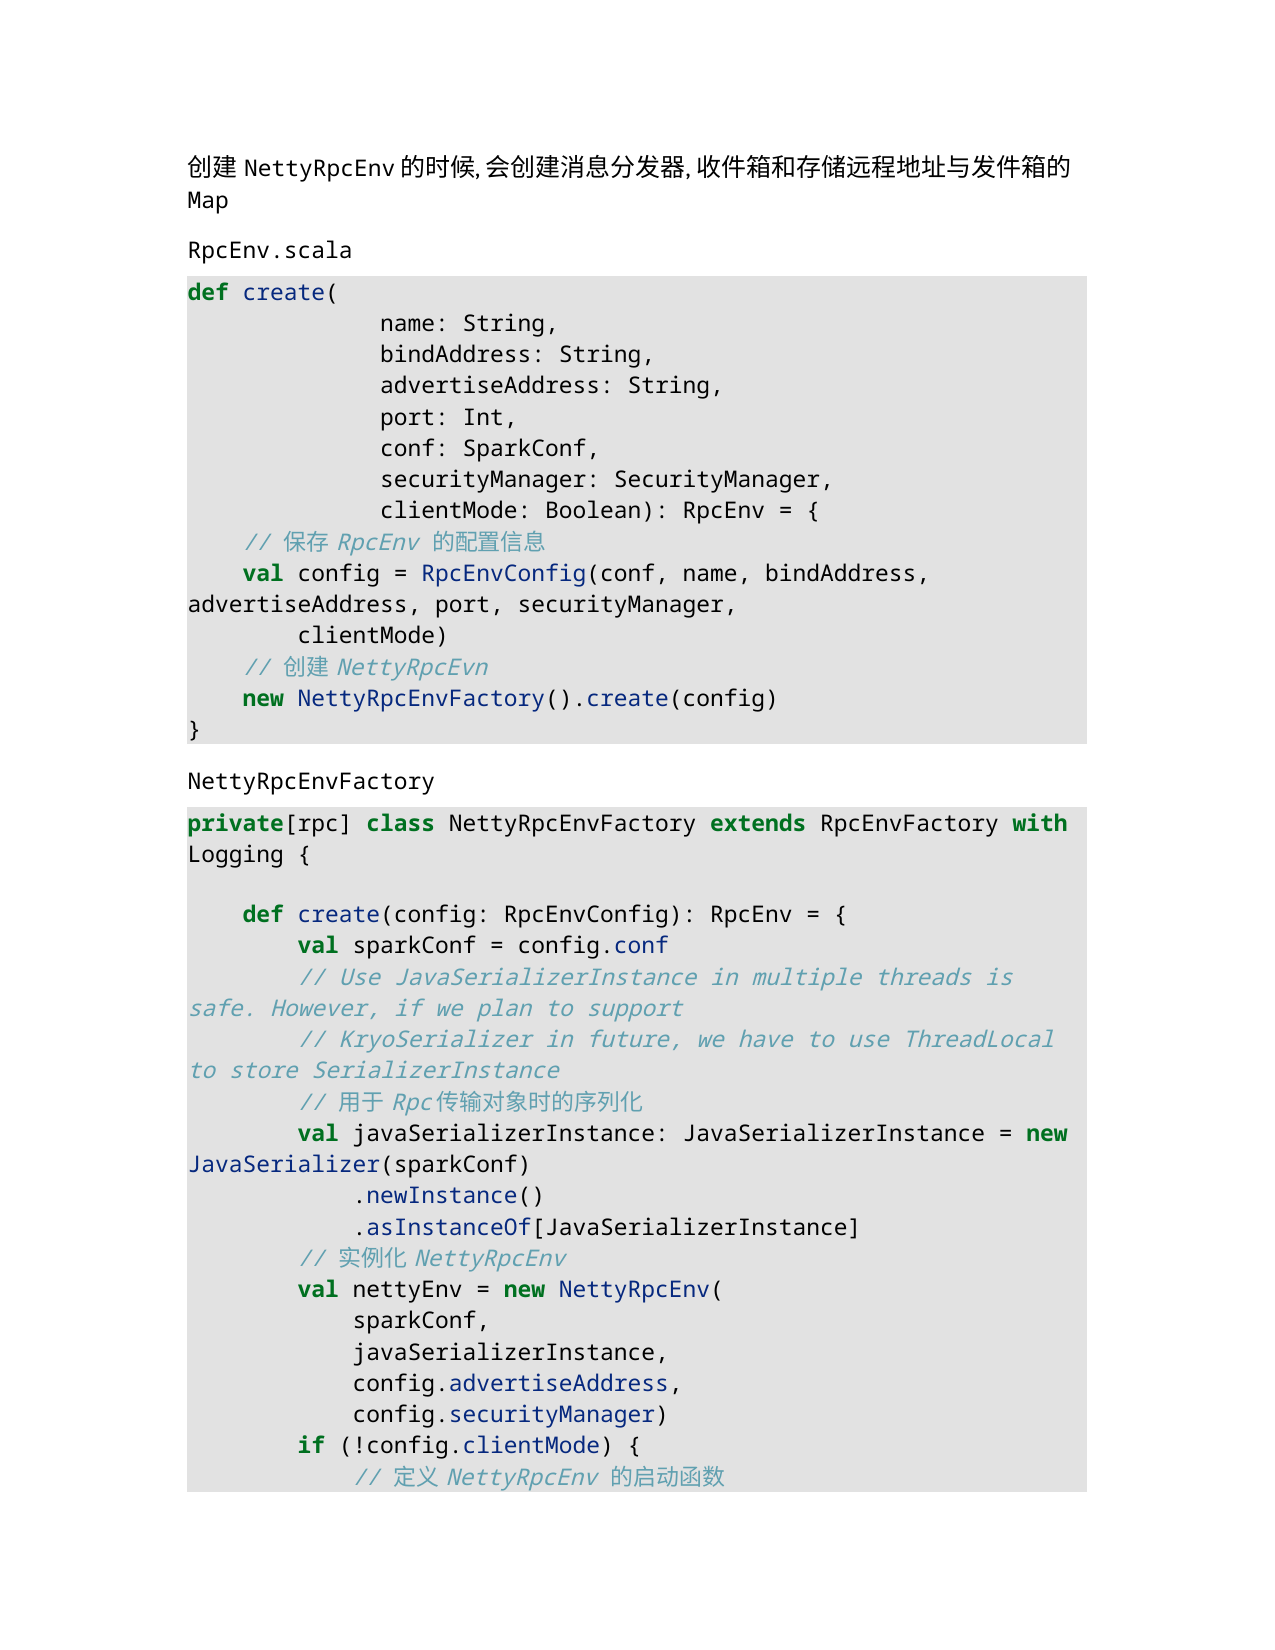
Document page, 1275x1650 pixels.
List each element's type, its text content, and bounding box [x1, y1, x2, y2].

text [187, 807, 1087, 1492]
text NettyRpcEnvFactory [187, 765, 1087, 797]
text 创建 NettyRpcEnv的时候, 会创建消息分发器, 收件箱和存储远程地址与发件箱的 Map [187, 150, 1087, 215]
text RpcEnv.scala [187, 234, 1087, 265]
text def create( name: String, bindAddress: String, advertiseAddress: String, port: Int, conf: SparkConf, securityManager: SecurityManager, clientMode: Boolean): RpcEnv = { // 保存 RpcEnv 的配置信息 val config = RpcEnvConfig(conf, name, bindAddress, advertiseAddress, port, securityManager, clientMode) // 创建 NettyRpcEvn new NettyRpcEnvFactory().create(config) } [187, 276, 1087, 744]
